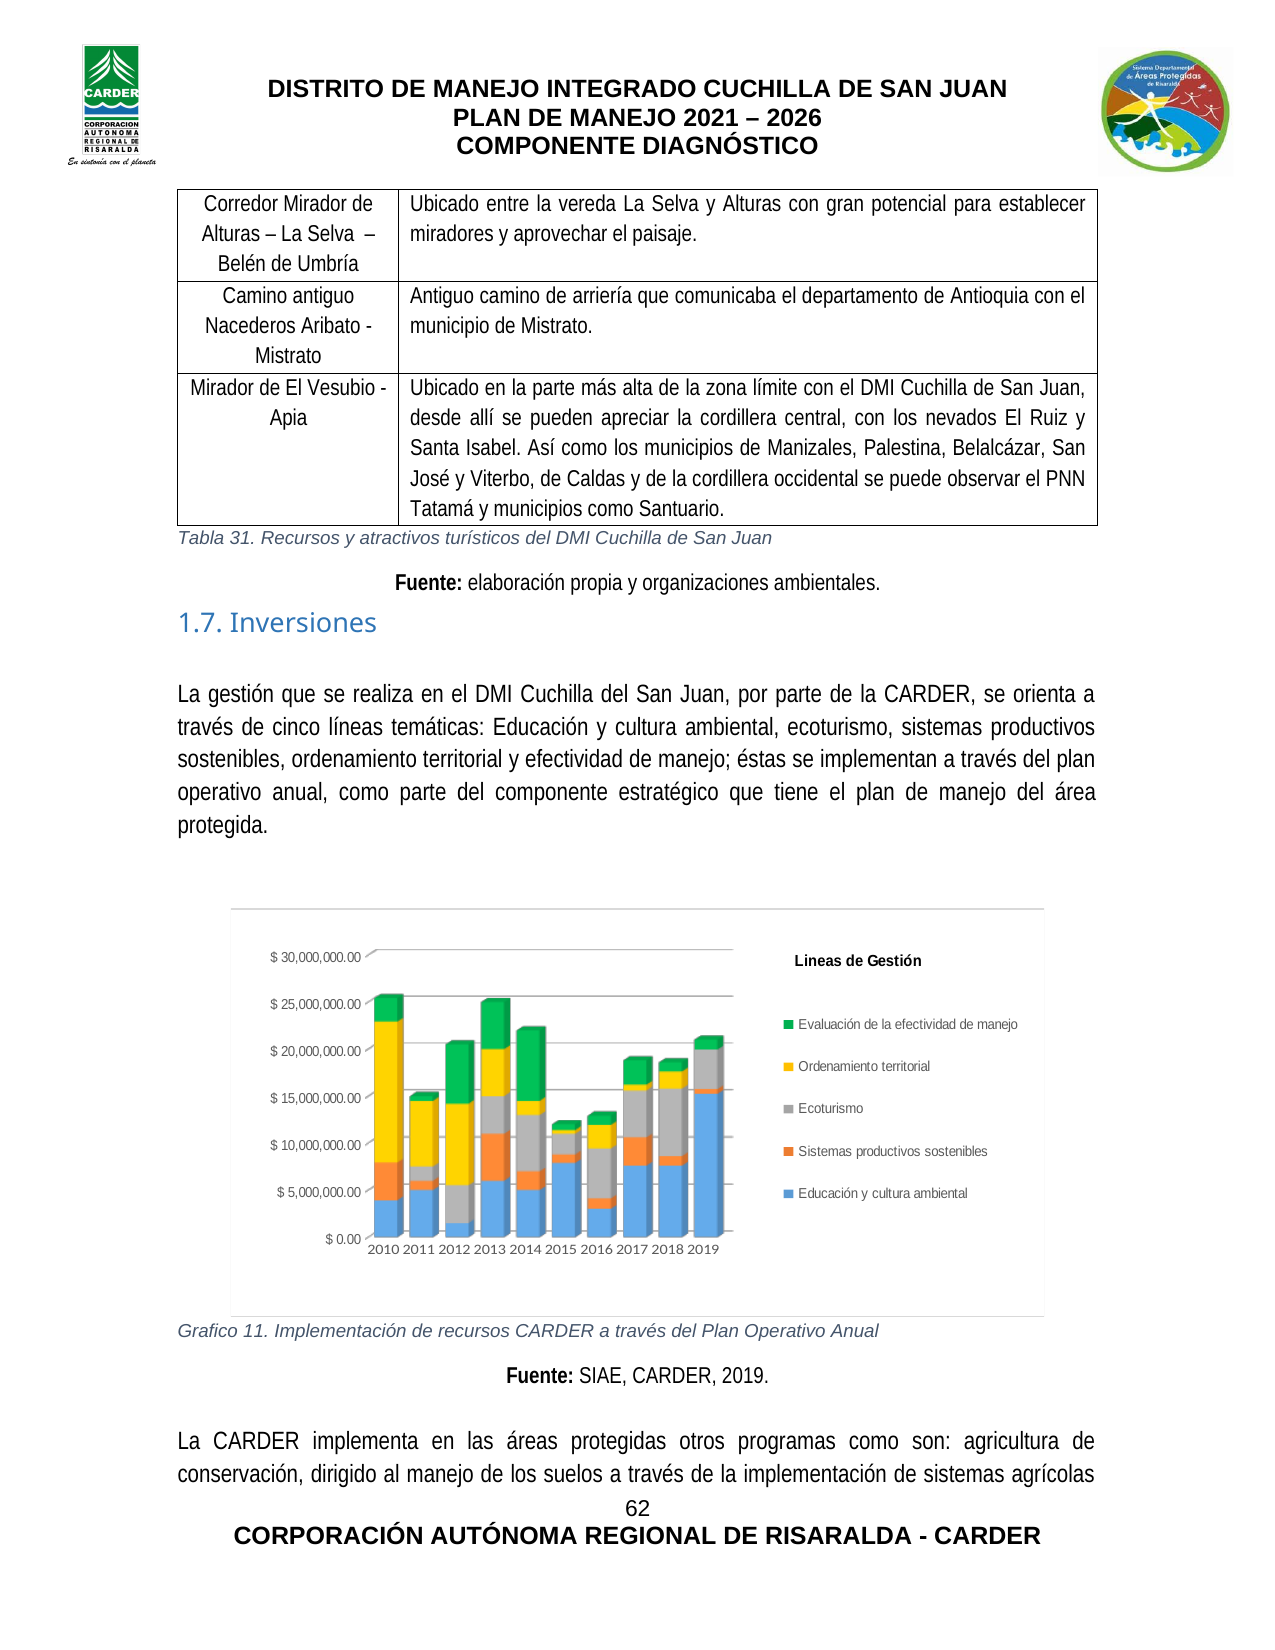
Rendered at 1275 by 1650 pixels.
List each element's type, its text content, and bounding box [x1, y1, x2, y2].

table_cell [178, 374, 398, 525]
text Fuente: SIAE, CARDER, 2019. [177, 1362, 1098, 1389]
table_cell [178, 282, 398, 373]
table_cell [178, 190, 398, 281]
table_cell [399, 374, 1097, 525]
picture [1097, 47, 1234, 177]
subtitle 1.7. Inversiones [177, 603, 1098, 640]
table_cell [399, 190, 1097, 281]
text Fuente: elaboración propia y organizaciones ambientales. [177, 569, 1098, 595]
text La gestión que se realiza en el DMI Cuchilla del San Juan, por parte de la CARDER, se orienta a través de cinco líneas temáticas: Educación y cultura ambiental, ecoturismo, sistemas productivos sostenibles, ordenamiento territorial y efectividad de manejo; éstas se implementan a través del plan operativo anual, como parte del componente estratégico que tiene el plan de manejo del área protegida. [177, 678, 1098, 839]
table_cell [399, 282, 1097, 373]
text Tabla 31. Recursos y atractivos turísticos del DMI Cuchilla de San Juan [177, 526, 1098, 548]
text Grafico 11. Implementación de recursos CARDER a través del Plan Operativo Anual [177, 1320, 1098, 1342]
picture [62, 37, 162, 176]
